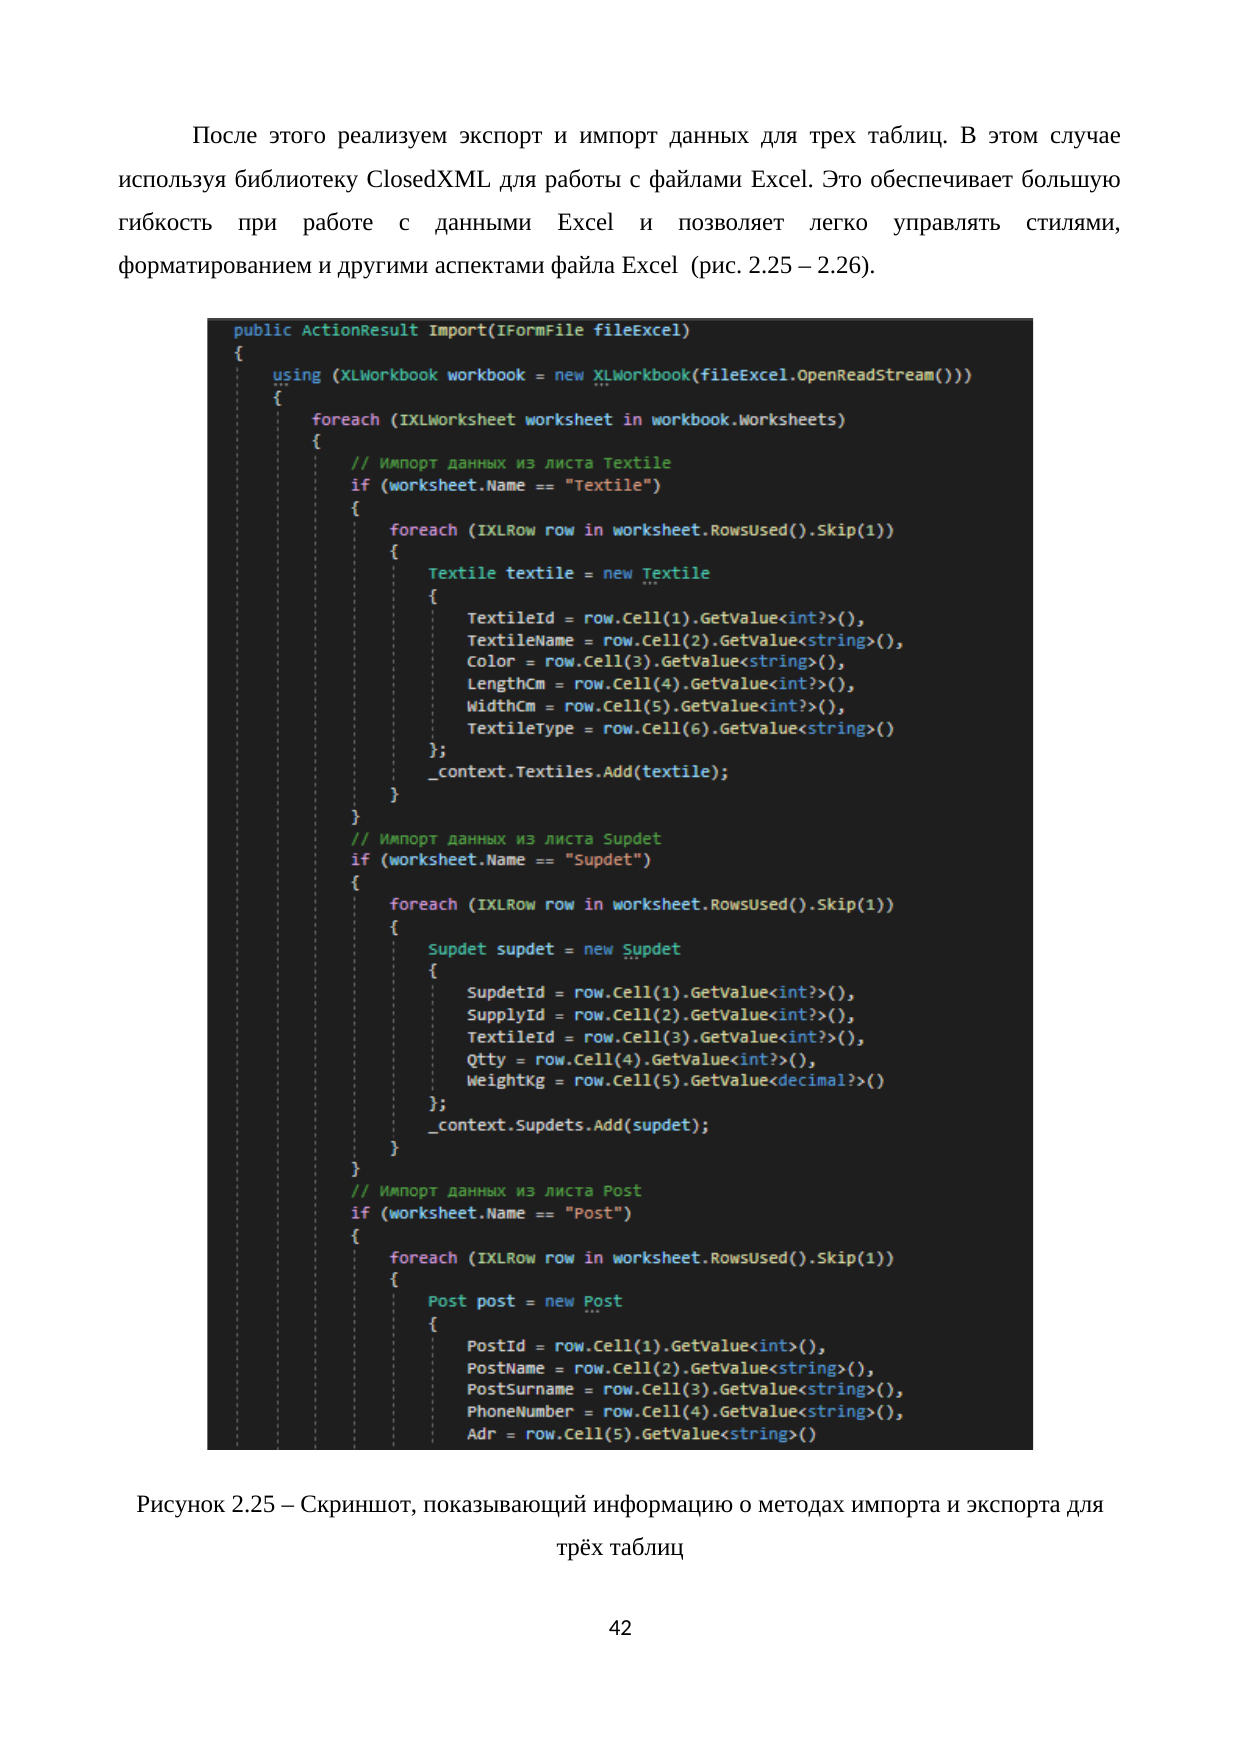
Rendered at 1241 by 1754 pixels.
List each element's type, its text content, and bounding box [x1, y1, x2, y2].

picture [207, 318, 1034, 1450]
text Рисунок 2.25 – Скриншот, показывающий информацию о методах импорта и экспорта для трёх таблиц [118, 1489, 1122, 1561]
text После этого реализуем экспорт и импорт данных для трех таблиц. В этом случае используя библиотеку ClosedXML для работы с файлами Excel. Это обеспечивает большую гибкость при работе с данными Excel и позволяет легко управлять стилями, форматированием и другими аспектами файла Excel (рис. 2.25 – 2.26). [118, 121, 1122, 279]
